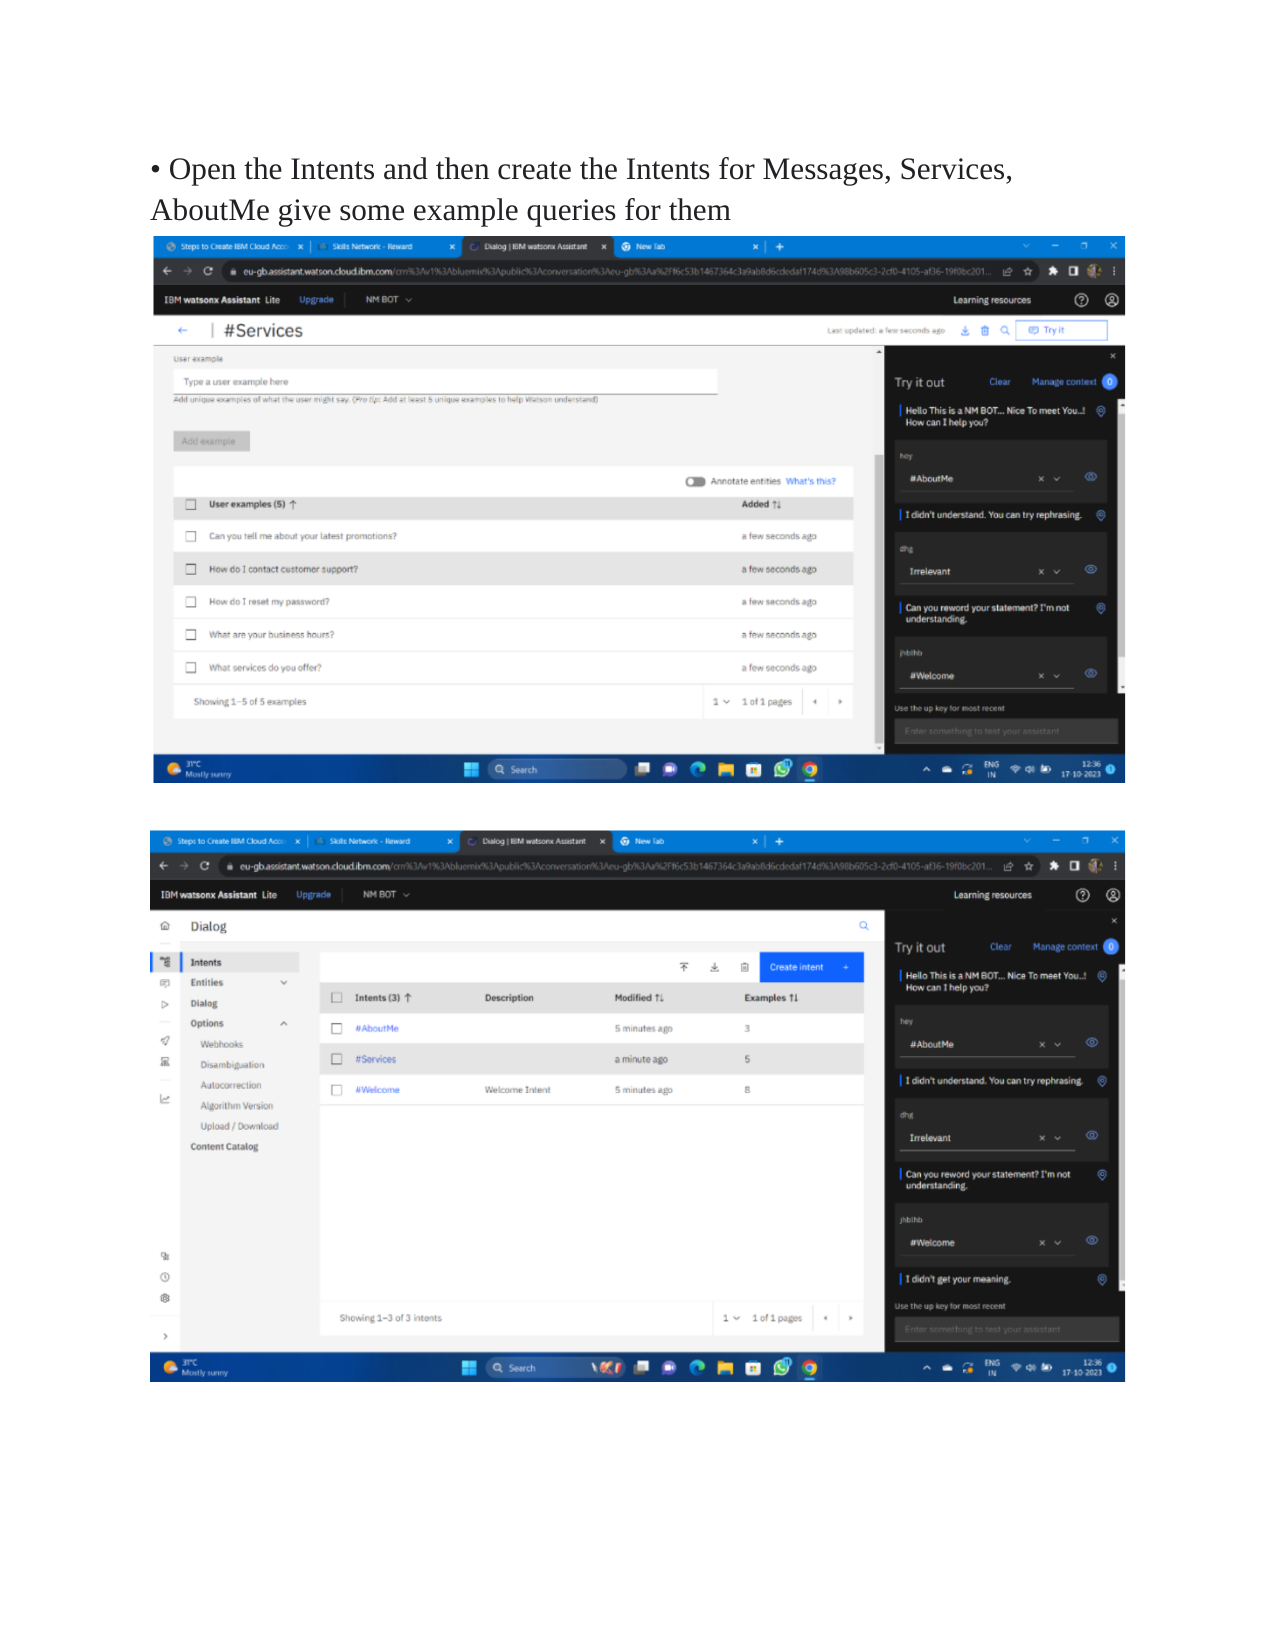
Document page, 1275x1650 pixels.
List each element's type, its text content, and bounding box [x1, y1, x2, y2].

picture [150, 827, 1125, 1382]
text • Open the Intents and then create the Intents for Messages, Services, AboutMe give some example queries for them [150, 150, 1125, 227]
picture [150, 232, 1125, 783]
